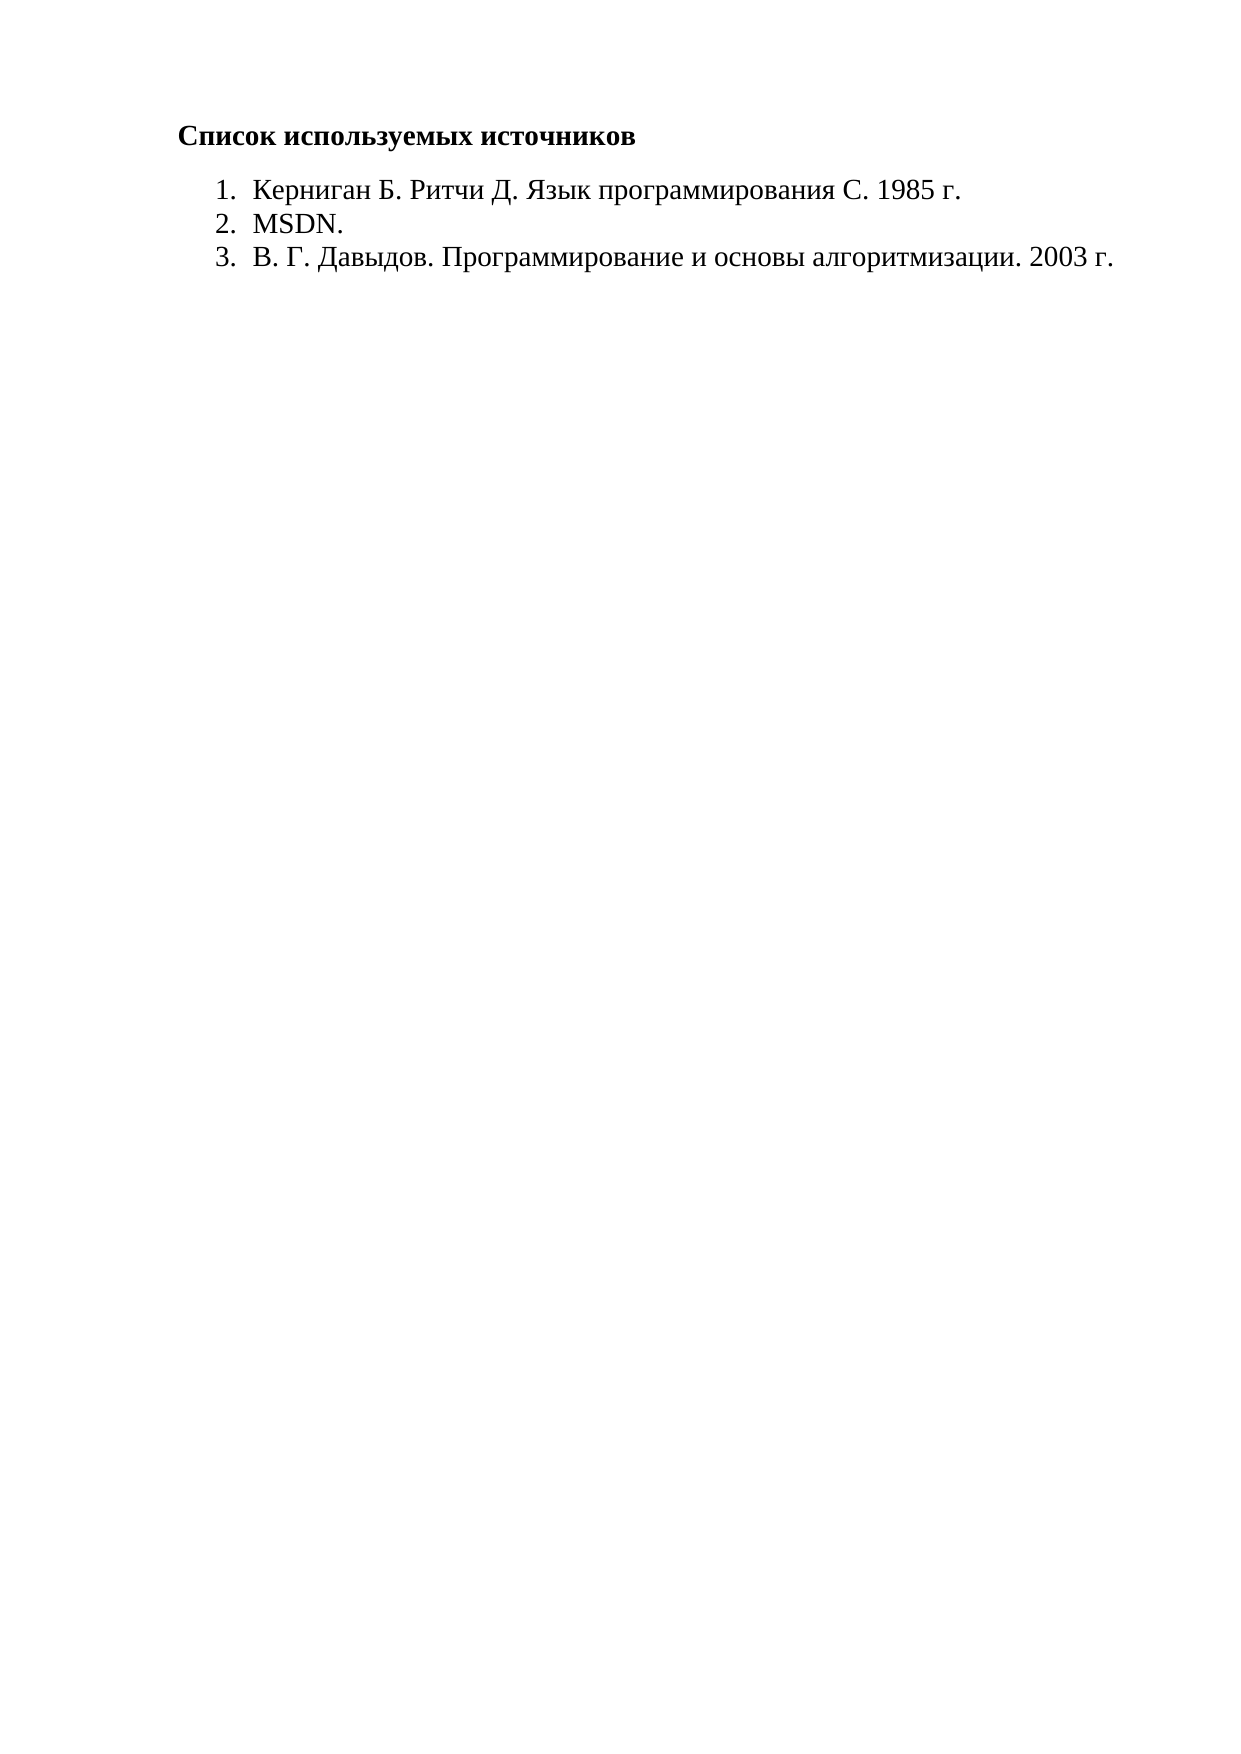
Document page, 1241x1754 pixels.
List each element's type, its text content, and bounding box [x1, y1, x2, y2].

text Список используемых источников [177, 118, 1152, 152]
list В. Г. Давыдов. Программирование и основы алгоритмизации. 2003 г. [215, 239, 1152, 273]
list MSDN. [215, 206, 1152, 239]
list Керниган Б. Ритчи Д. Язык программирования С. 1985 г. [215, 172, 1152, 206]
